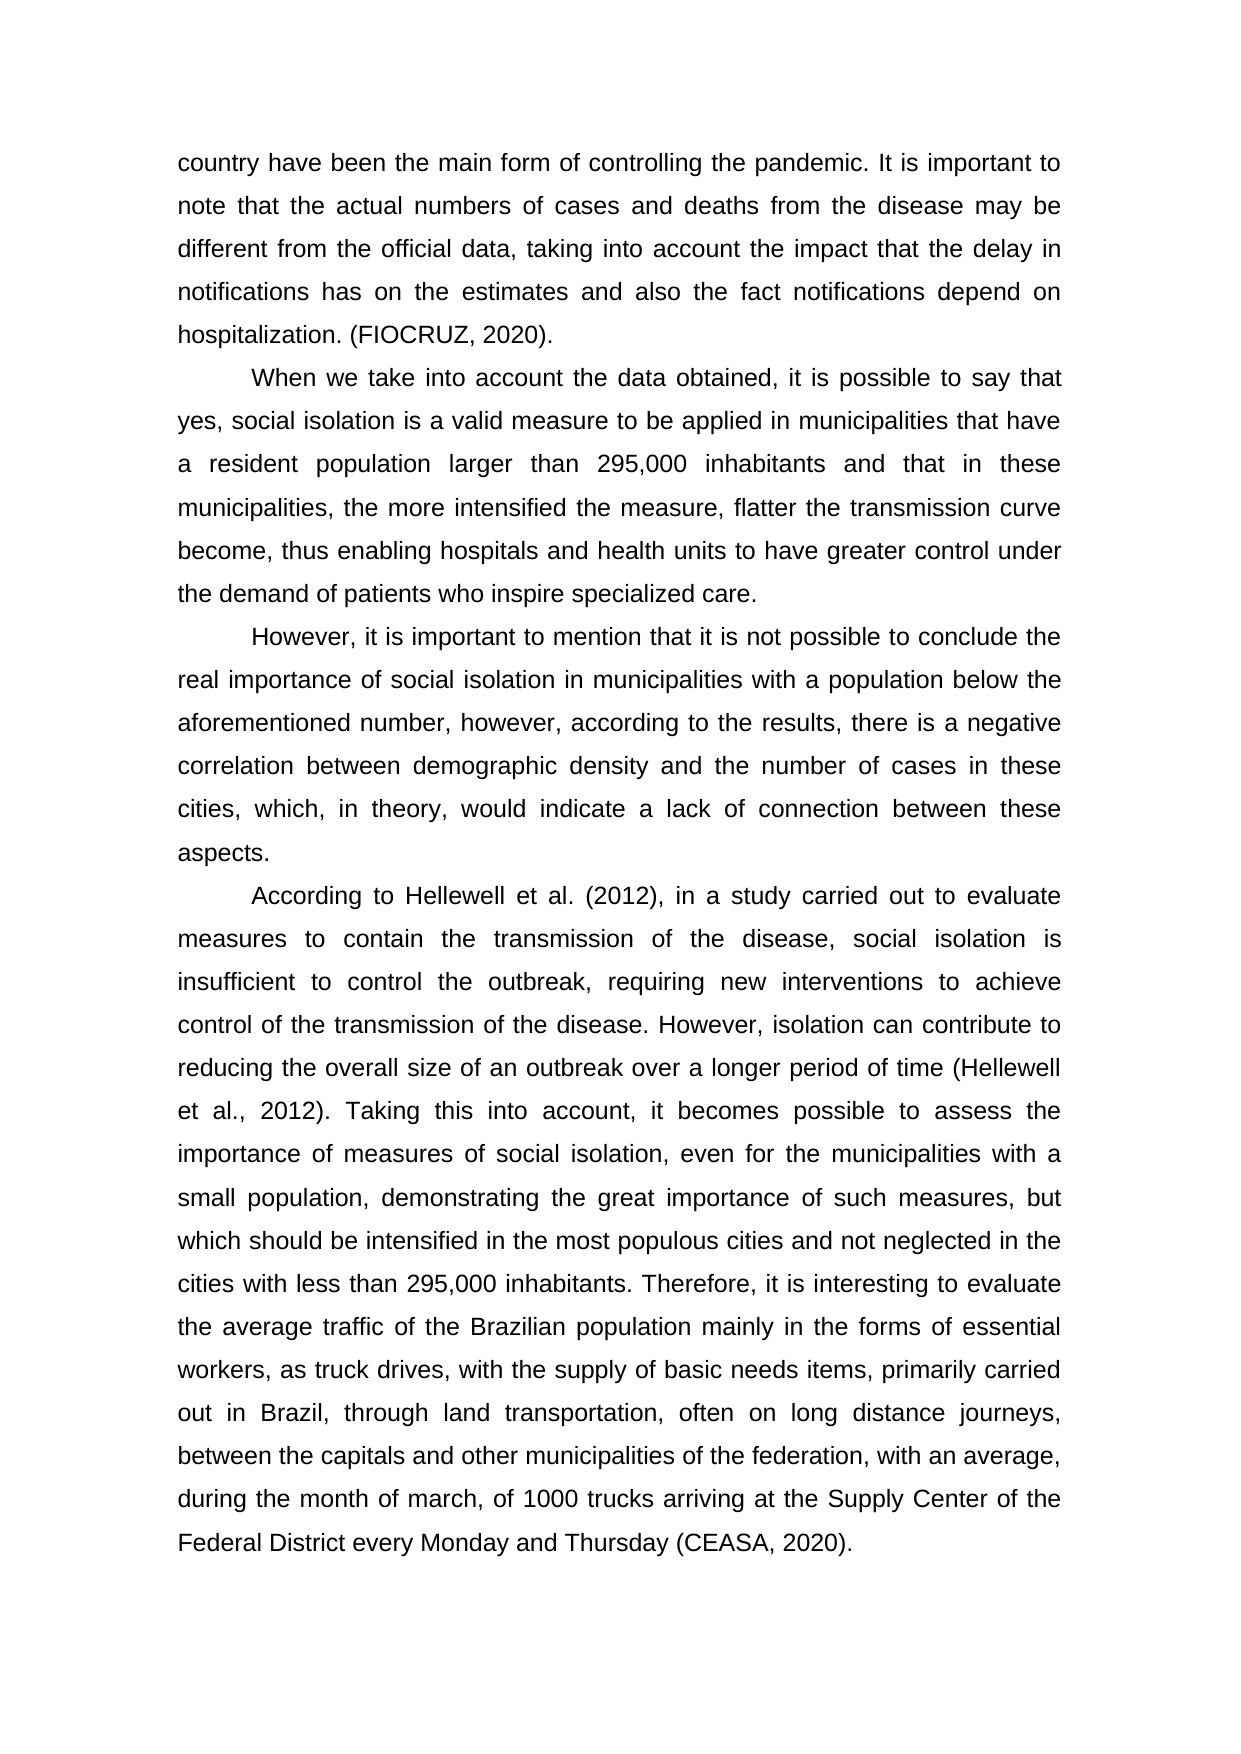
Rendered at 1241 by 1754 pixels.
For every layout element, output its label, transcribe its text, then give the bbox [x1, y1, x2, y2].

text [177, 148, 1063, 349]
text When we take into account the data obtained, it is possible to say that yes, social isolation is a valid measure to be applied in municipalities that have a resident population larger than 295,000 inhabitants and that in these municipalities, the more intensified the measure, flatter the transmission curve become, thus enabling hospitals and health units to have greater control under the demand of patients who inspire specialized care. [177, 363, 1063, 608]
text However, it is important to mention that it is not possible to conclude the real importance of social isolation in municipalities with a population below the aforementioned number, however, according to the results, there is a negative correlation between demographic density and the number of cases in these cities, which, in theory, would indicate a lack of connection between these aspects. [177, 622, 1063, 866]
text According to Hellewell et al. (2012), in a study carried out to evaluate measures to contain the transmission of the disease, social isolation is insufficient to control the outbreak, requiring new interventions to achieve control of the transmission of the disease. However, isolation can contribute to reducing the overall size of an outbreak over a longer period of time (Hellewell et al., 2012). Taking this into account, it becomes possible to assess the importance of measures of social isolation, even for the municipalities with a small population, demonstrating the great importance of such measures, but which should be intensified in the most populous cities and not neglected in the cities with less than 295,000 inhabitants. Therefore, it is interesting to evaluate the average traffic of the Brazilian population mainly in the forms of essential workers, as truck drives, with the supply of basic needs items, primarily carried out in Brazil, through land transportation, often on long distance journeys, between the capitals and other municipalities of the federation, with an average, during the month of march, of 1000 trucks arriving at the Supply Center of the Federal District every Monday and Thursday (CEASA, 2020). [177, 881, 1063, 1556]
